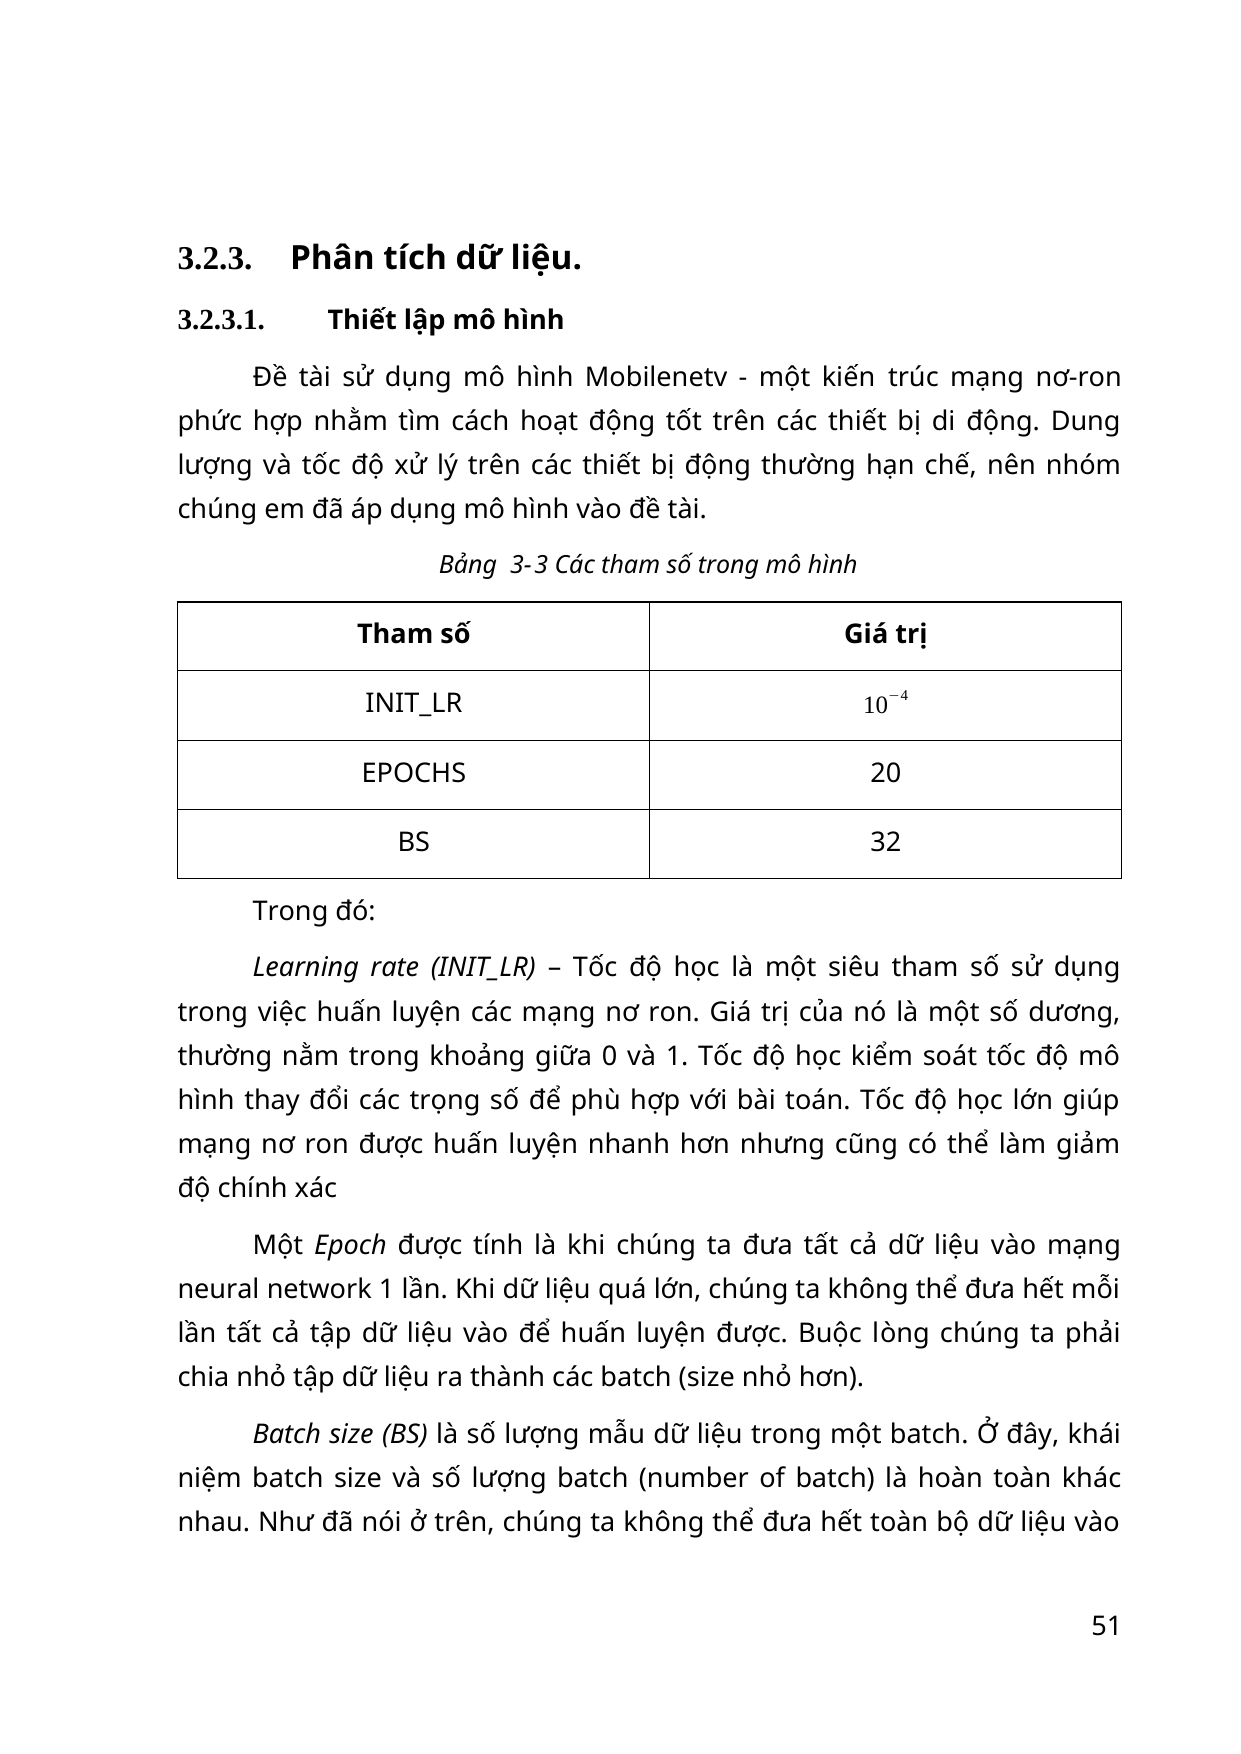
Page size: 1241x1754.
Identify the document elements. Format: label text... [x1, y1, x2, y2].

table_cell 20 [650, 741, 1121, 808]
table_header Tham số [178, 603, 649, 670]
text Trong đó: [177, 891, 1122, 928]
table_cell EPOCHS [178, 741, 649, 808]
text Bảng 3-3 Các tham số trong mô hình [177, 546, 1122, 581]
table_cell [650, 671, 1121, 739]
text Learning rate (INIT_LR) – Tốc độ học là một siêu tham số sử dụng trong việc huấn luyện các mạng nơ ron. Giá trị của nó là một số dương, thường nằm trong khoảng giữa 0 và 1. Tốc độ học kiểm soát tốc độ mô hình thay đổi các trọng số để phù hợp với bài toán. Tốc độ học lớn giúp mạng nơ ron được huấn luyện nhanh hơn nhưng cũng có thể làm giảm độ chính xác [177, 948, 1122, 1206]
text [177, 1414, 1122, 1540]
text Đề tài sử dụng mô hình Mobilenetv - một kiến ​​trúc mạng nơ-ron phức hợp nhằm tìm cách hoạt động tốt trên các thiết bị di động. Dung lượng và tốc độ xử lý trên các thiết bị động thường hạn chế, nên nhóm chúng em đã áp dụng mô hình vào đề tài. [177, 357, 1122, 527]
table_cell 32 [650, 810, 1121, 878]
table_header Giá trị [650, 603, 1121, 670]
table_cell INIT_LR [178, 671, 649, 739]
subtitle Thiết lập mô hình [177, 301, 1122, 337]
table_cell BS [178, 810, 649, 878]
text Một Epoch được tính là khi chúng ta đưa tất cả dữ liệu vào mạng neural network 1 lần. Khi dữ liệu quá lớn, chúng ta không thể đưa hết mỗi lần tất cả tập dữ liệu vào để huấn luyện được. Buộc lòng chúng ta phải chia nhỏ tập dữ liệu ra thành các batch (size nhỏ hơn). [177, 1225, 1122, 1395]
subtitle Phân tích dữ liệu. [177, 234, 1122, 279]
